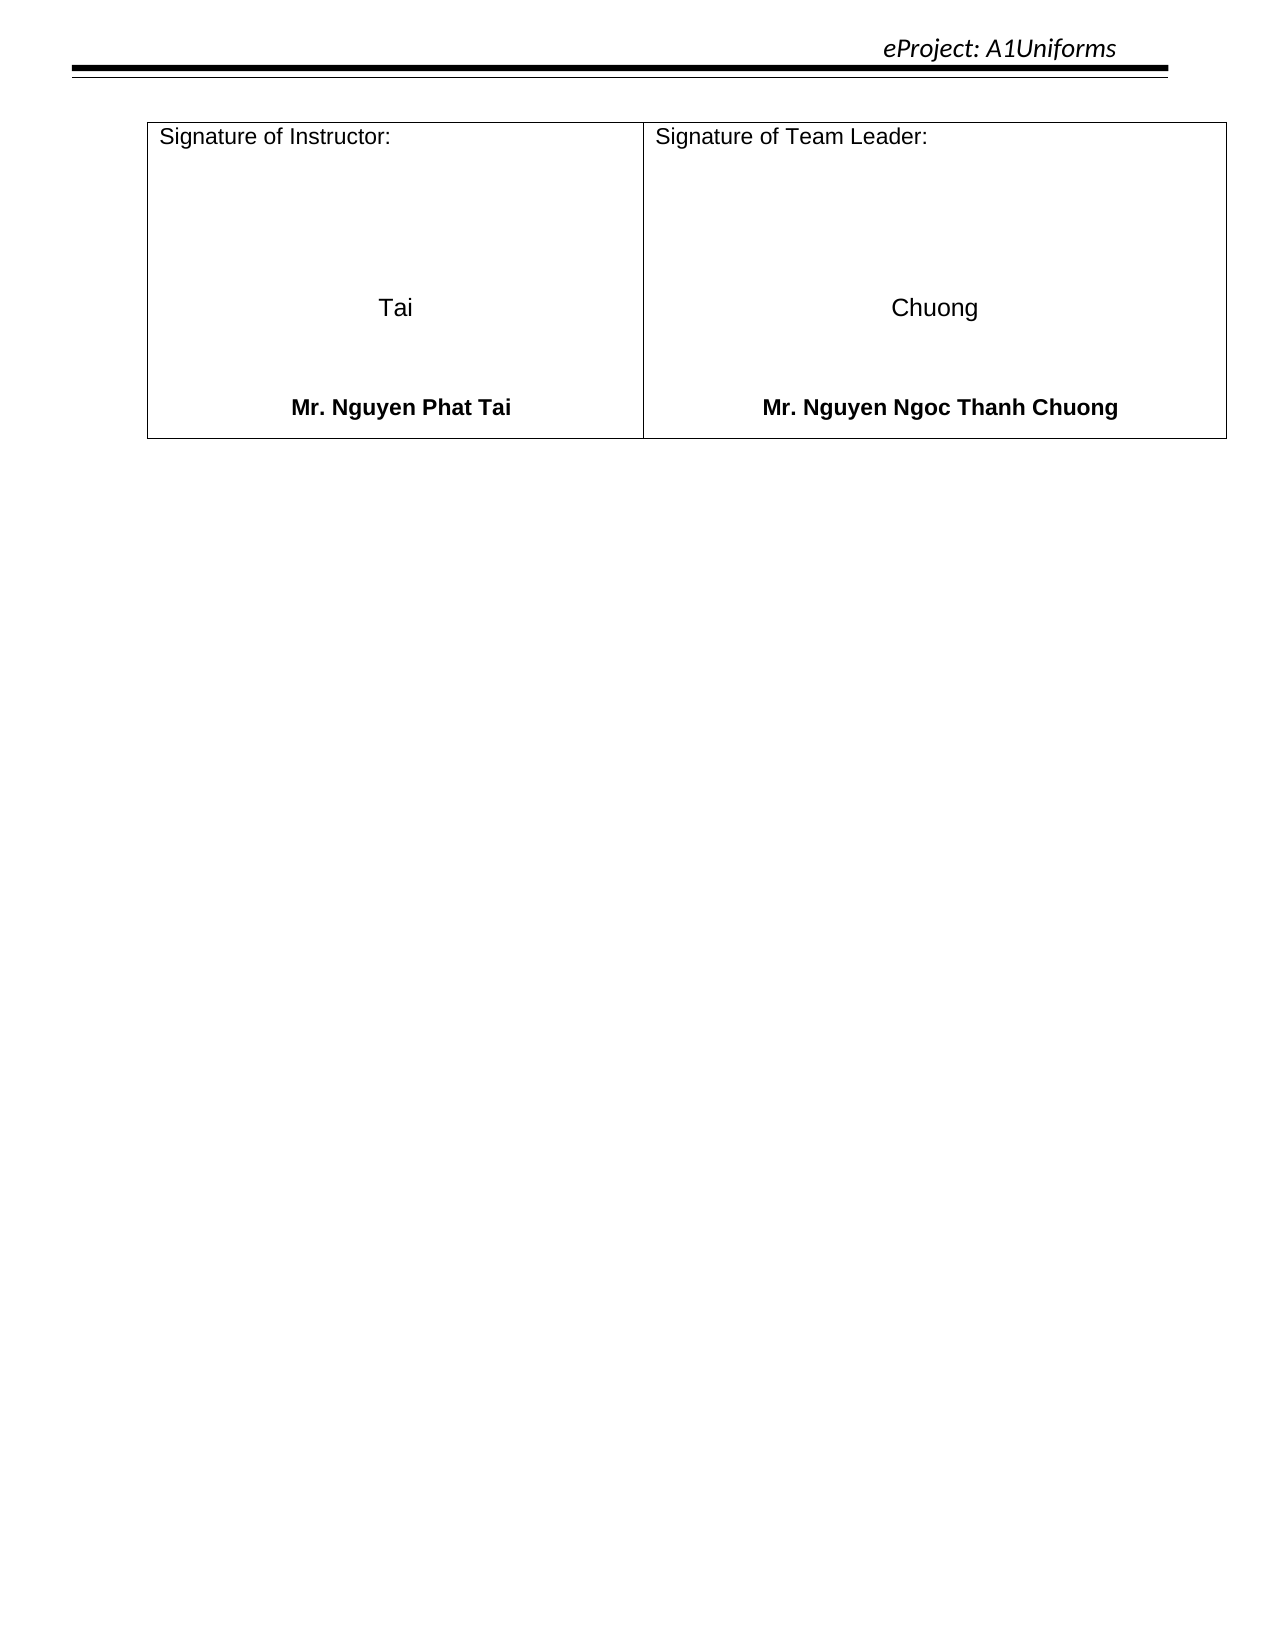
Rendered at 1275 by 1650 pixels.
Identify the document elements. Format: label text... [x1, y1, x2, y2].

table_cell Signature of Team Leader: Chuong Mr. Nguyen Ngoc Thanh Chuong [644, 123, 1226, 438]
table_cell Signature of Instructor: Tai Mr. Nguyen Phat Tai [148, 123, 643, 438]
